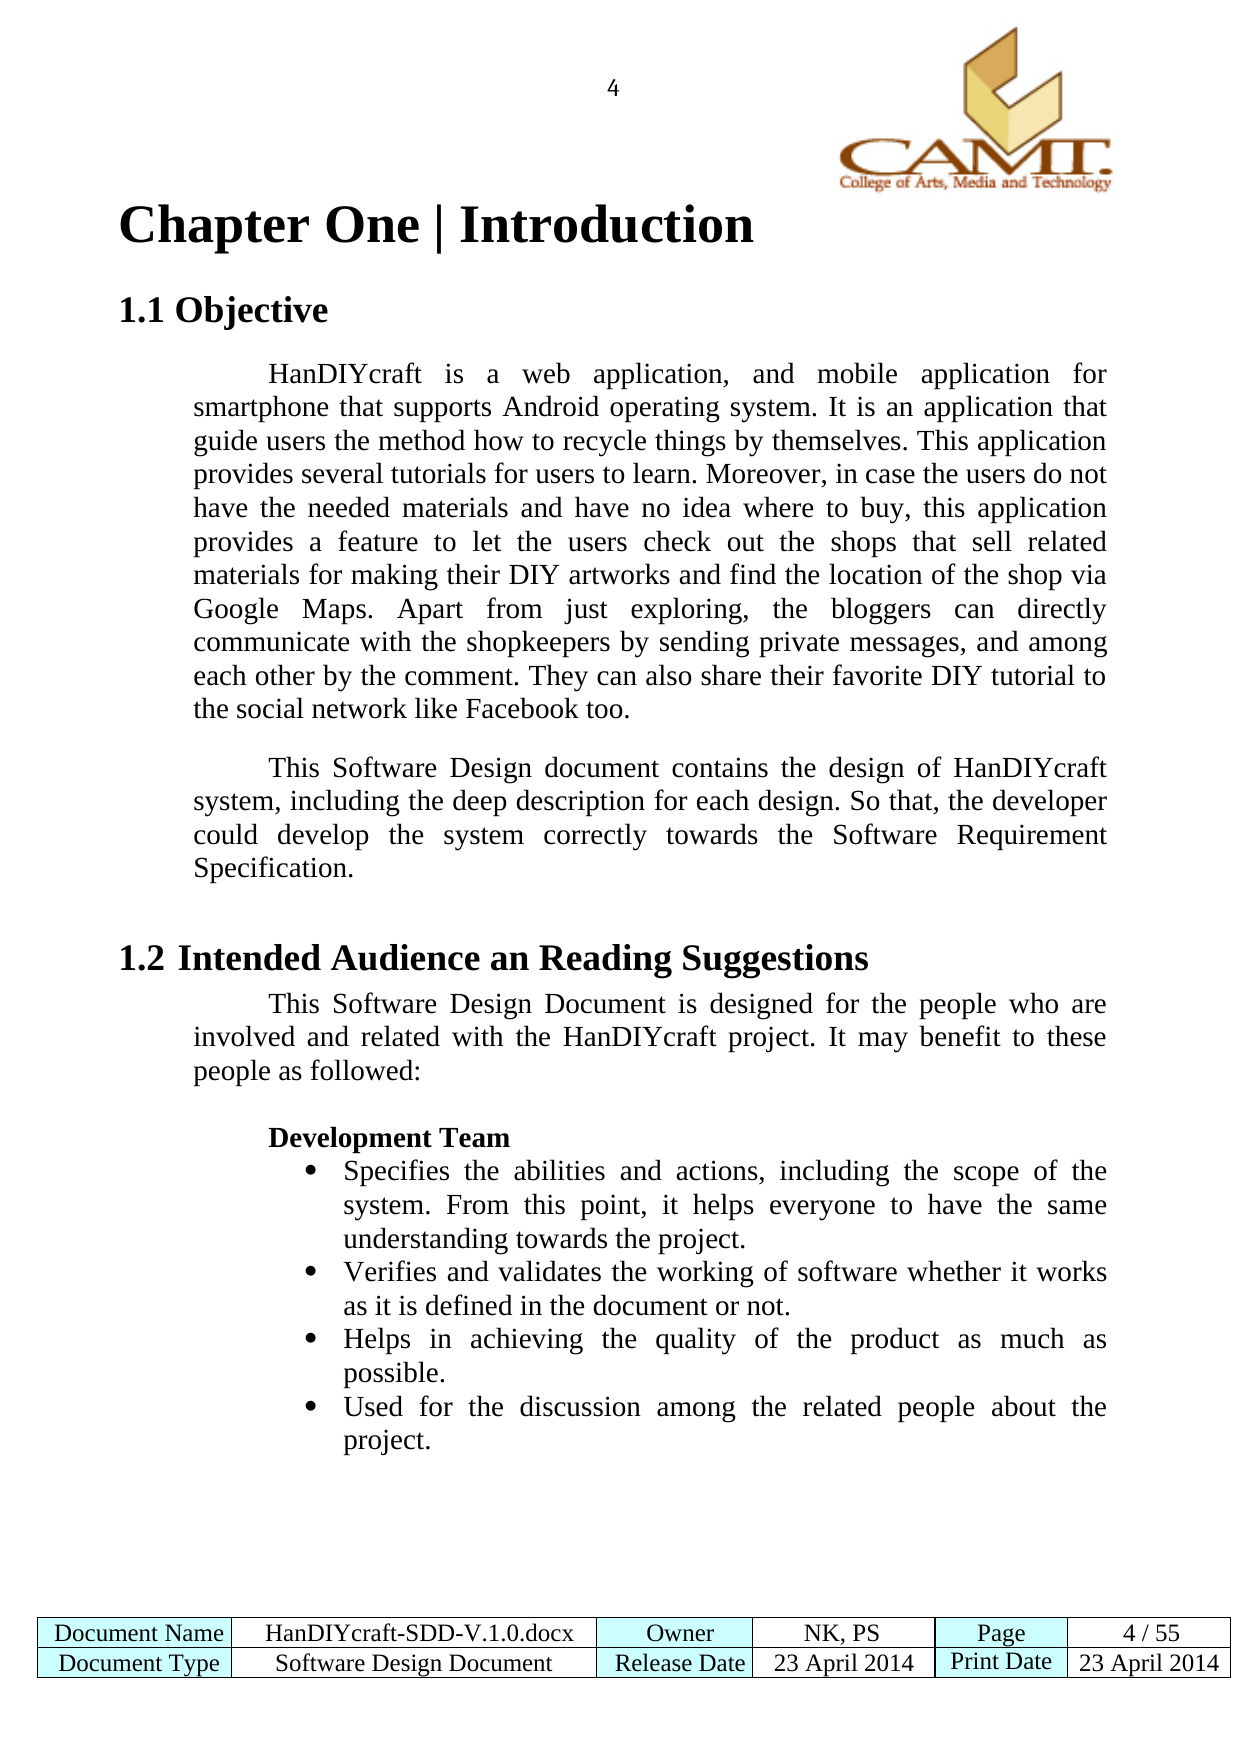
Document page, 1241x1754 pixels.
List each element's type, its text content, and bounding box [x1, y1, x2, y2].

text 1.1 Objective [118, 288, 1108, 331]
list Helps in achieving the quality of the product as much as possible. [306, 1321, 1108, 1389]
list Intended Audience an Reading Suggestions [118, 935, 1108, 978]
picture [755, 18, 1221, 207]
list Development Team [193, 1120, 1108, 1153]
list This Software Design Document is designed for the people who are involved and related with the HanDIYcraft project. It may benefit to these people as followed: [193, 986, 1108, 1086]
text HanDIYcraft is a web application, and mobile application for smartphone that supports Android operating system. It is an application that guide users the method how to recycle things by themselves. This application provides several tutorials for users to learn. Moreover, in case the users do not have the needed materials and have no idea where to buy, this application provides a feature to let the users check out the shops that sell related materials for making their DIY artworks and find the location of the shop via Google Maps. Apart from just exploring, the bloggers can directly communicate with the shopkeepers by sending private messages, and among each other by the comment. They can also share their favorite DIY tutorial to the social network like Facebook too. [193, 356, 1108, 725]
list Verifies and validates the working of software whether it works as it is defined in the document or not. [306, 1254, 1108, 1321]
list Used for the discussion among the related people about the project. [306, 1389, 1108, 1456]
text This Software Design document contains the design of HanDIYcraft system, including the deep description for each design. So that, the developer could develop the system correctly towards the Software Requirement Specification. [193, 750, 1108, 884]
text Chapter One | Introduction [118, 192, 1108, 254]
list Specifies the abilities and actions, including the scope of the system. From this point, it helps everyone to have the same understanding towards the project. [306, 1153, 1108, 1254]
